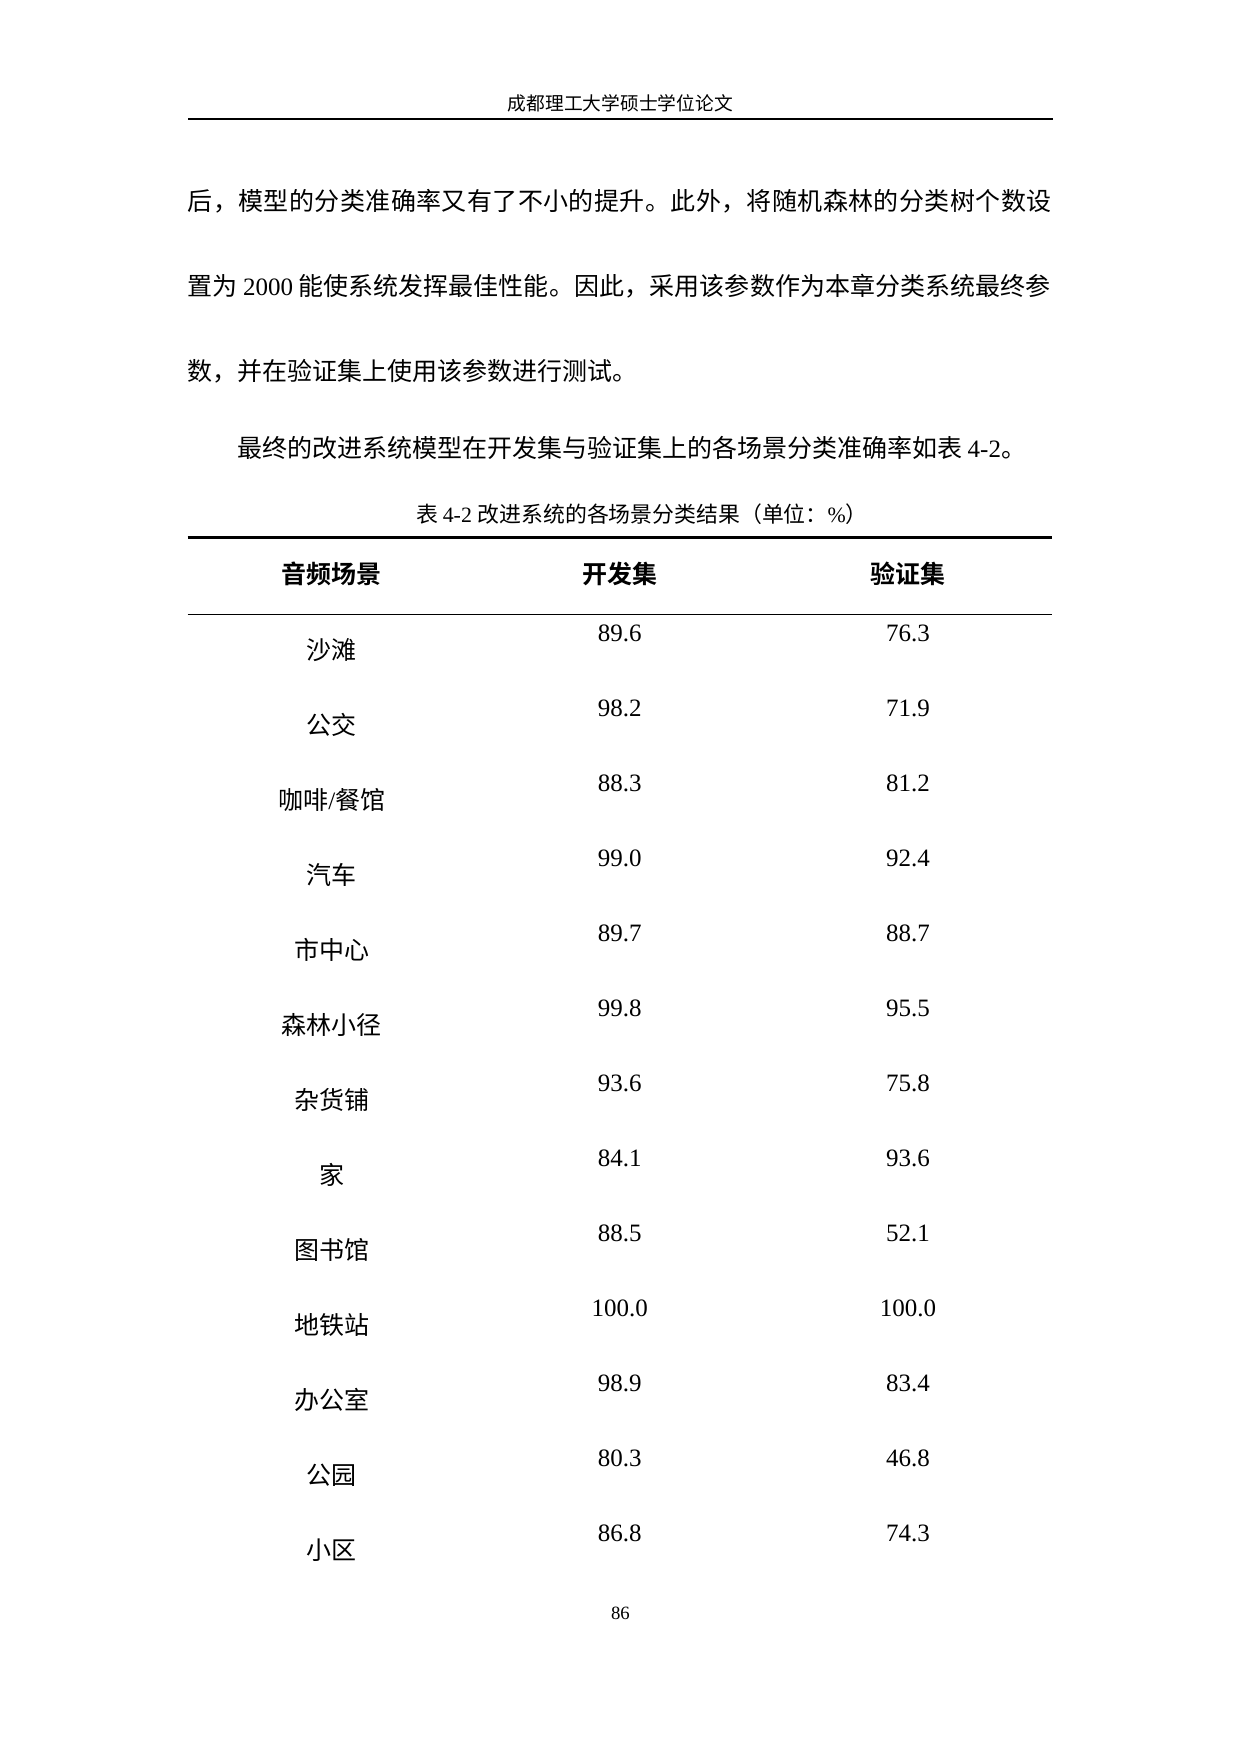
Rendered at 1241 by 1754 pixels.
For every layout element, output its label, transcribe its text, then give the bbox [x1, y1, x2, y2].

table_cell 74.3 [764, 1515, 1052, 1590]
table_cell 81.2 [764, 765, 1052, 840]
table_cell 公园 [188, 1440, 476, 1515]
table_cell 杂货铺 [188, 1065, 476, 1140]
table_cell 小区 [188, 1515, 476, 1590]
table_cell 83.4 [764, 1365, 1052, 1440]
table_cell 76.3 [764, 615, 1052, 690]
table_cell 95.5 [764, 990, 1052, 1065]
table_cell 89.6 [476, 615, 763, 690]
table_header 验证集 [764, 539, 1052, 614]
table_cell 89.7 [476, 915, 763, 990]
table_cell 98.9 [476, 1365, 763, 1440]
table_cell 86.8 [476, 1515, 763, 1590]
table_cell 办公室 [188, 1365, 476, 1440]
table_cell 84.1 [476, 1140, 763, 1215]
table_cell 93.6 [764, 1140, 1052, 1215]
table_cell 图书馆 [188, 1215, 476, 1290]
table_cell 家 [188, 1140, 476, 1215]
table_cell 71.9 [764, 690, 1052, 765]
table_cell 地铁站 [188, 1290, 476, 1365]
table_cell 沙滩 [188, 615, 476, 690]
table_cell 99.0 [476, 840, 763, 915]
table_cell 88.5 [476, 1215, 763, 1290]
table_cell 93.6 [476, 1065, 763, 1140]
table_cell 咖啡/餐馆 [188, 765, 476, 840]
table_header 音频场景 [188, 539, 476, 614]
subtitle 表4-2 改进系统的各场景分类结果（单位：%） [187, 496, 1053, 529]
table_cell 75.8 [764, 1065, 1052, 1140]
table_cell 98.2 [476, 690, 763, 765]
table_cell 88.3 [476, 765, 763, 840]
table_header 开发集 [476, 539, 763, 614]
table_cell 100.0 [476, 1290, 763, 1365]
table_cell 80.3 [476, 1440, 763, 1515]
table_cell 99.8 [476, 990, 763, 1065]
table_cell 52.1 [764, 1215, 1052, 1290]
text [187, 166, 1053, 403]
table_cell 100.0 [764, 1290, 1052, 1365]
table_cell 92.4 [764, 840, 1052, 915]
table_cell 公交 [188, 690, 476, 765]
text 最终的改进系统模型在开发集与验证集上的各场景分类准确率如表4-2。 [187, 412, 1053, 480]
table_cell 88.7 [764, 915, 1052, 990]
table_cell 森林小径 [188, 990, 476, 1065]
table_cell 汽车 [188, 840, 476, 915]
table_cell 市中心 [188, 915, 476, 990]
table_cell 46.8 [764, 1440, 1052, 1515]
